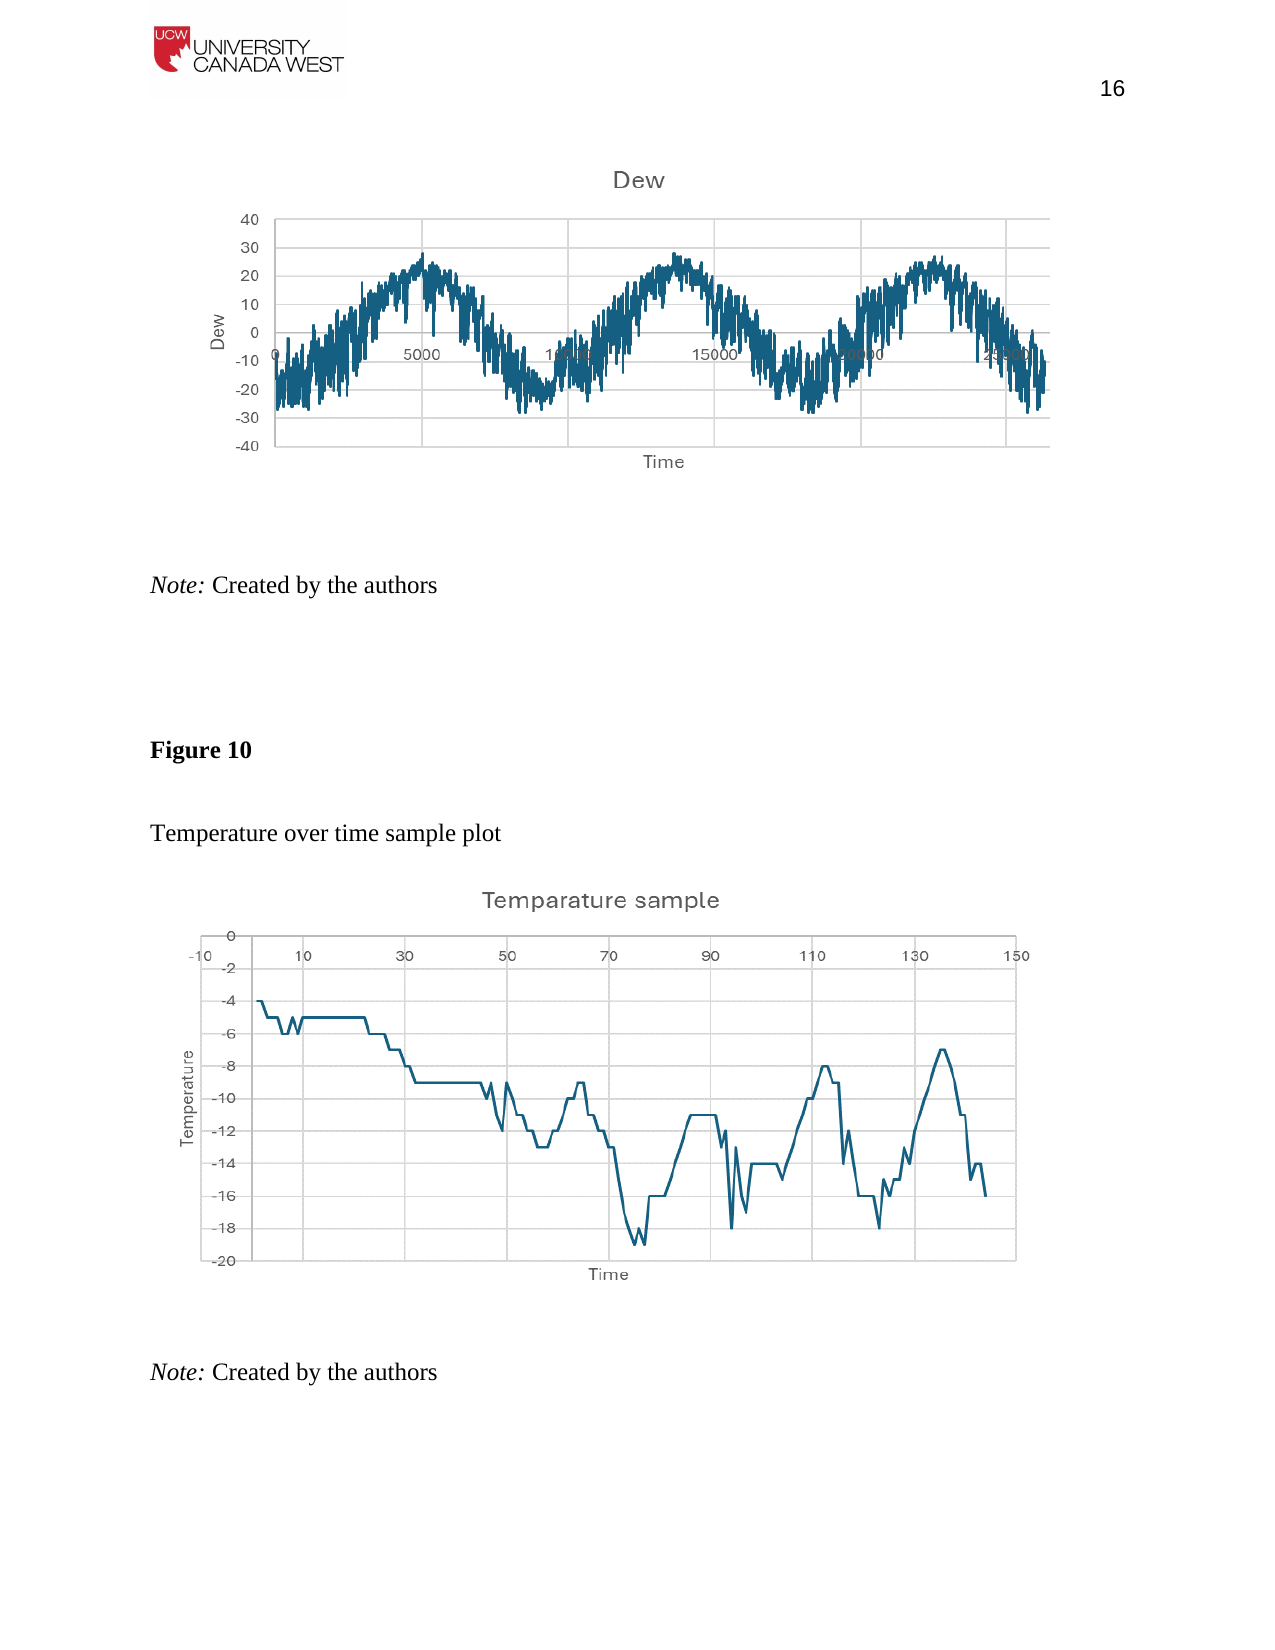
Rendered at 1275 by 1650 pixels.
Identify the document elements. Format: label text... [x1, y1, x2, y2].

picture [150, 0, 348, 99]
text Figure 10 [150, 735, 1125, 764]
text Note: Created by the authors [150, 1357, 1125, 1386]
text Note: Created by the authors [150, 570, 1125, 599]
picture [150, 872, 1051, 1306]
picture [180, 150, 1095, 519]
